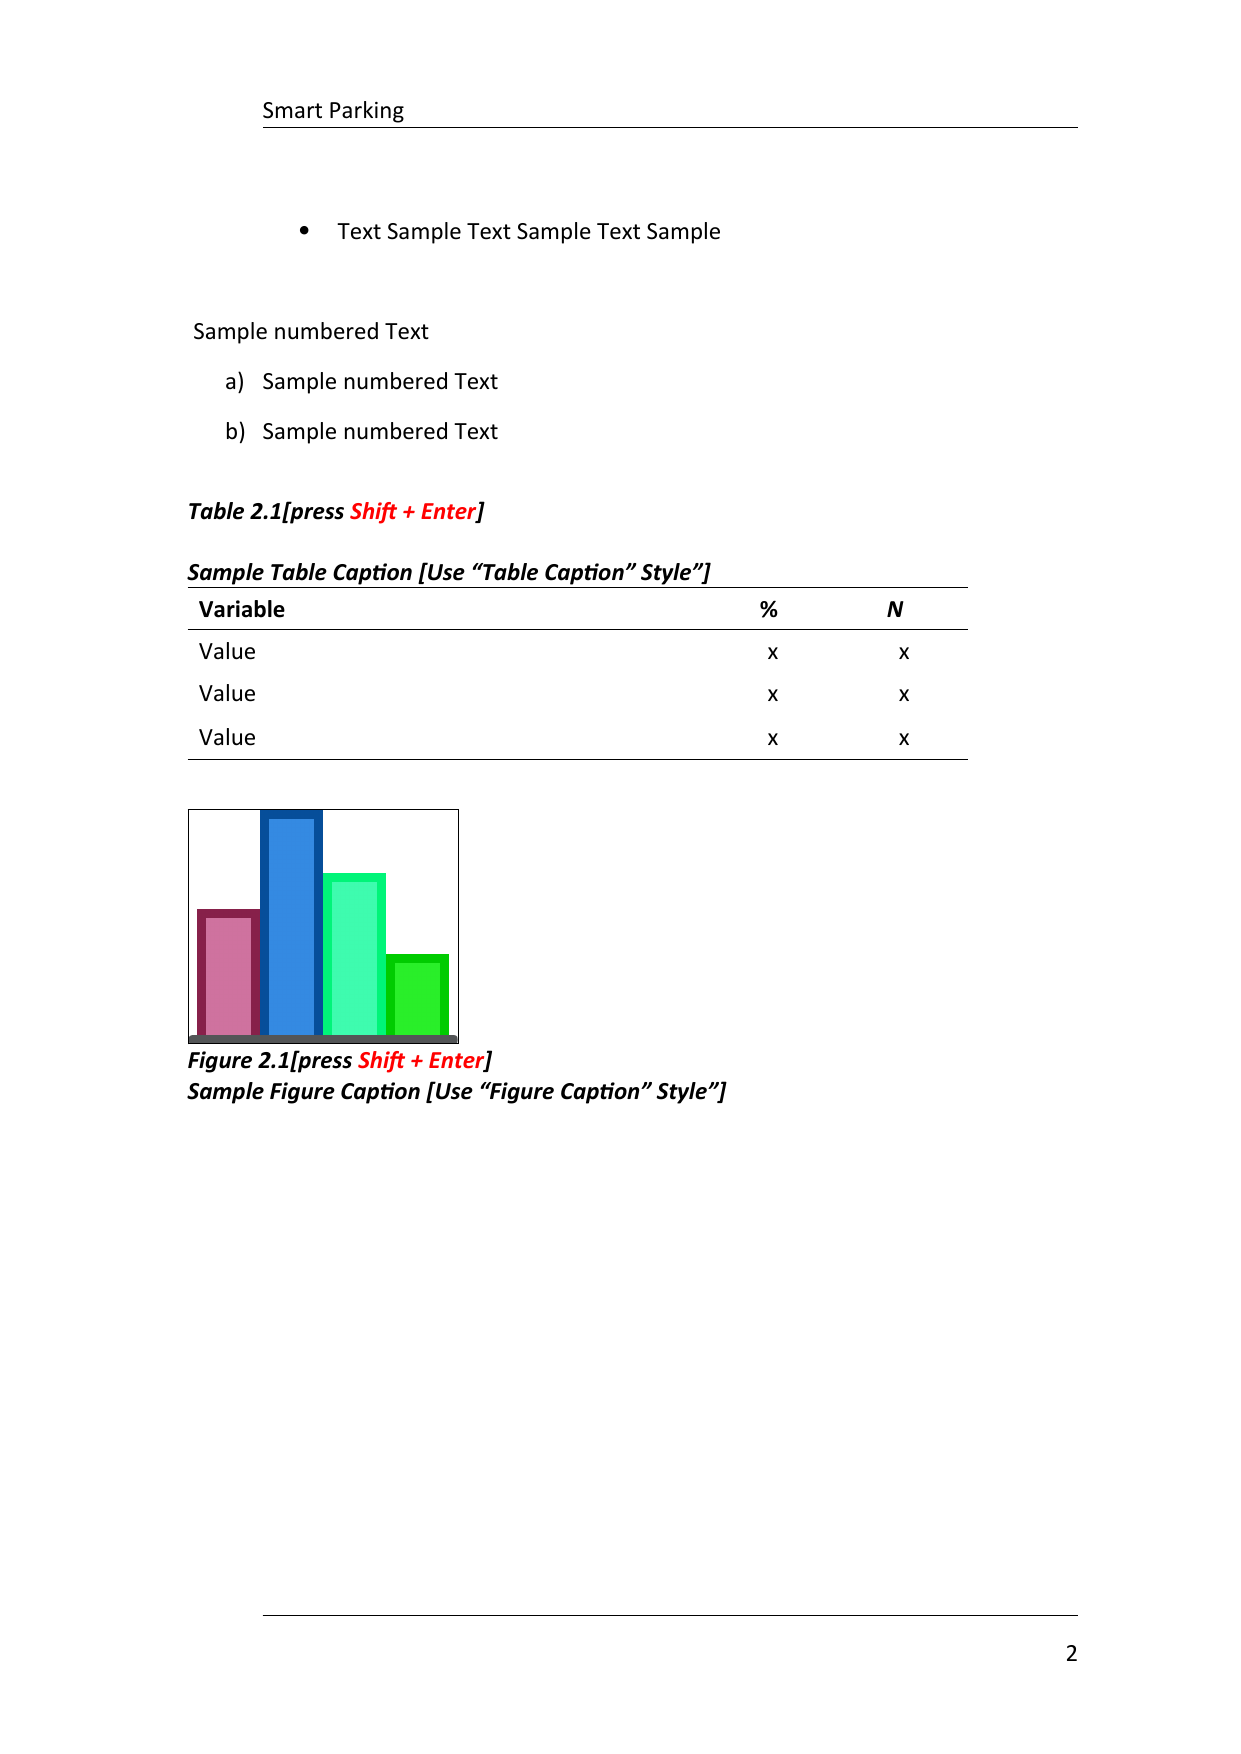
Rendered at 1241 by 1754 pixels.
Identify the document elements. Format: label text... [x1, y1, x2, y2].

table_header N [825, 588, 967, 629]
table_cell Value [188, 715, 712, 758]
text Table 2.1[press Shift + Enter] Sample Table Caption [Use “Table Caption” Style”] [187, 495, 1078, 587]
table_cell x [825, 630, 967, 671]
table_cell x [713, 671, 825, 715]
table_cell x [713, 630, 825, 671]
text Figure 2.1[press Shift + Enter] Sample Figure Caption [Use “Figure Caption” Style”] [187, 1044, 1078, 1105]
text Sample numbered Text [187, 295, 1078, 345]
table_cell x [713, 715, 825, 758]
table_header Variable [188, 588, 712, 629]
list Sample numbered Text [225, 395, 1078, 445]
table_cell x [825, 715, 967, 758]
table_cell Value [188, 630, 712, 671]
table_cell x [825, 671, 967, 715]
table_cell Value [188, 671, 712, 715]
list Sample numbered Text [225, 345, 1078, 395]
list Text Sample Text Sample Text Sample [300, 195, 1078, 295]
table_header % [713, 588, 825, 629]
picture [189, 810, 458, 1043]
